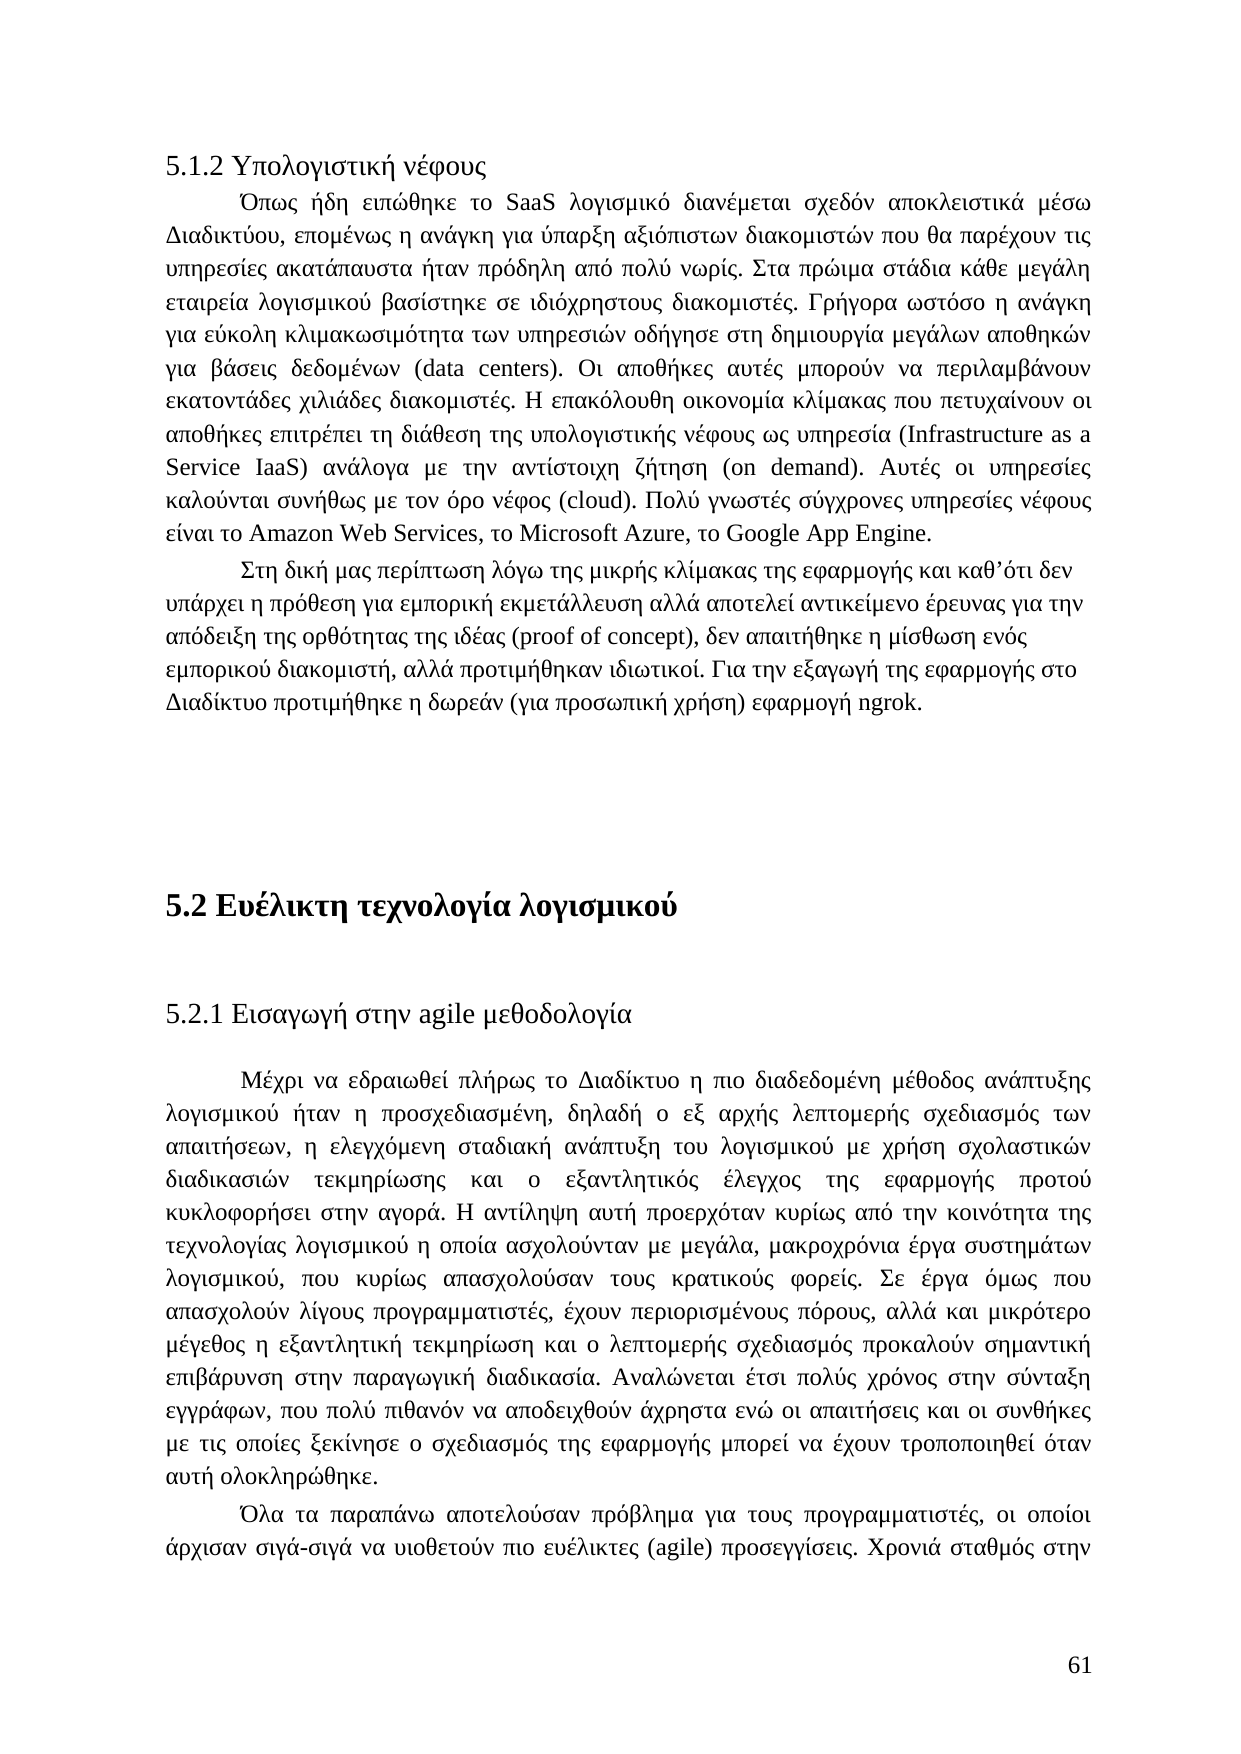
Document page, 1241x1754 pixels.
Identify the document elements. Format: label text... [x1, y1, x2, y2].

subtitle 5.2 Ευέλικτη τεχνολογία λογισμικού [165, 885, 1092, 924]
text Στη δική μας περίπτωση λόγω της μικρής κλίμακας της εφαρμογής και καθ’ότι δεν υπάρχει η πρόθεση για εμπορική εκμετάλλευση αλλά αποτελεί αντικείμενο έρευνας για την απόδειξη της ορθότητας της ιδέας (proof of concept), δεν απαιτήθηκε η μίσθωση ενός εμπορικού διακομιστή, αλλά προτιμήθηκαν ιδιωτικοί. Για την εξαγωγή της εφαρμογής στο Διαδίκτυο προτιμήθηκε η δωρεάν (για προσωπική χρήση) εφαρμογή ngrok. [165, 555, 1092, 716]
subtitle 5.2.1 Εισαγωγή στην agile μεθοδολογία [165, 997, 1092, 1030]
subtitle 5.1.2 Υπολογιστική νέφους [165, 148, 1092, 181]
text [165, 1499, 1092, 1560]
text Μέχρι να εδραιωθεί πλήρως το Διαδίκτυο η πιο διαδεδομένη μέθοδος ανάπτυξης λογισμικού ήταν η προσχεδιασμένη, δηλαδή ο εξ αρχής λεπτομερής σχεδιασμός των απαιτήσεων, η ελεγχόμενη σταδιακή ανάπτυξη του λογισμικού με χρήση σχολαστικών διαδικασιών τεκμηρίωσης και ο εξαντλητικός έλεγχος της εφαρμογής προτού κυκλοφορήσει στην αγορά. Η αντίληψη αυτή προερχόταν κυρίως από την κοινότητα της τεχνολογίας λογισμικού η οποία ασχολούνταν με μεγάλα, μακροχρόνια έργα συστημάτων λογισμικού, που κυρίως απασχολούσαν τους κρατικούς φορείς. Σε έργα όμως που απασχολούν λίγους προγραμματιστές, έχουν περιορισμένους πόρους, αλλά και μικρότερο μέγεθος η εξαντλητική τεκμηρίωση και ο λεπτομερής σχεδιασμός προκαλούν σημαντική επιβάρυνση στην παραγωγική διαδικασία. Αναλώνεται έτσι πολύς χρόνος στην σύνταξη εγγράφων, που πολύ πιθανόν να αποδειχθούν άχρηστα ενώ οι απαιτήσεις και οι συνθήκες με τις οποίες ξεκίνησε ο σχεδιασμός της εφαρμογής μπορεί να έχουν τροποποιηθεί όταν αυτή ολοκληρώθηκε. [165, 1065, 1092, 1490]
text Όπως ήδη ειπώθηκε το SaaS λογισμικό διανέμεται σχεδόν αποκλειστικά μέσω Διαδικτύου, επομένως η ανάγκη για ύπαρξη αξιόπιστων διακομιστών που θα παρέχουν τις υπηρεσίες ακατάπαυστα ήταν πρόδηλη από πολύ νωρίς. Στα πρώιμα στάδια κάθε μεγάλη εταιρεία λογισμικού βασίστηκε σε ιδιόχρηστους διακομιστές. Γρήγορα ωστόσο η ανάγκη για εύκολη κλιμακωσιμότητα των υπηρεσιών οδήγησε στη δημιουργία μεγάλων αποθηκών για βάσεις δεδομένων (data centers). Οι αποθήκες αυτές μπορούν να περιλαμβάνουν εκατοντάδες χιλιάδες διακομιστές. Η επακόλουθη οικονομία κλίμακας που πετυχαίνουν οι αποθήκες επιτρέπει τη διάθεση της υπολογιστικής νέφους ως υπηρεσία (Infrastructure as a Service IaaS) ανάλογα με την αντίστοιχη ζήτηση (on demand). Αυτές οι υπηρεσίες καλούνται συνήθως με τον όρο νέφος (cloud). Πολύ γνωστές σύγχρονες υπηρεσίες νέφους είναι το Amazon Web Services, το Microsoft Azure, το Google App Engine. [165, 187, 1092, 546]
